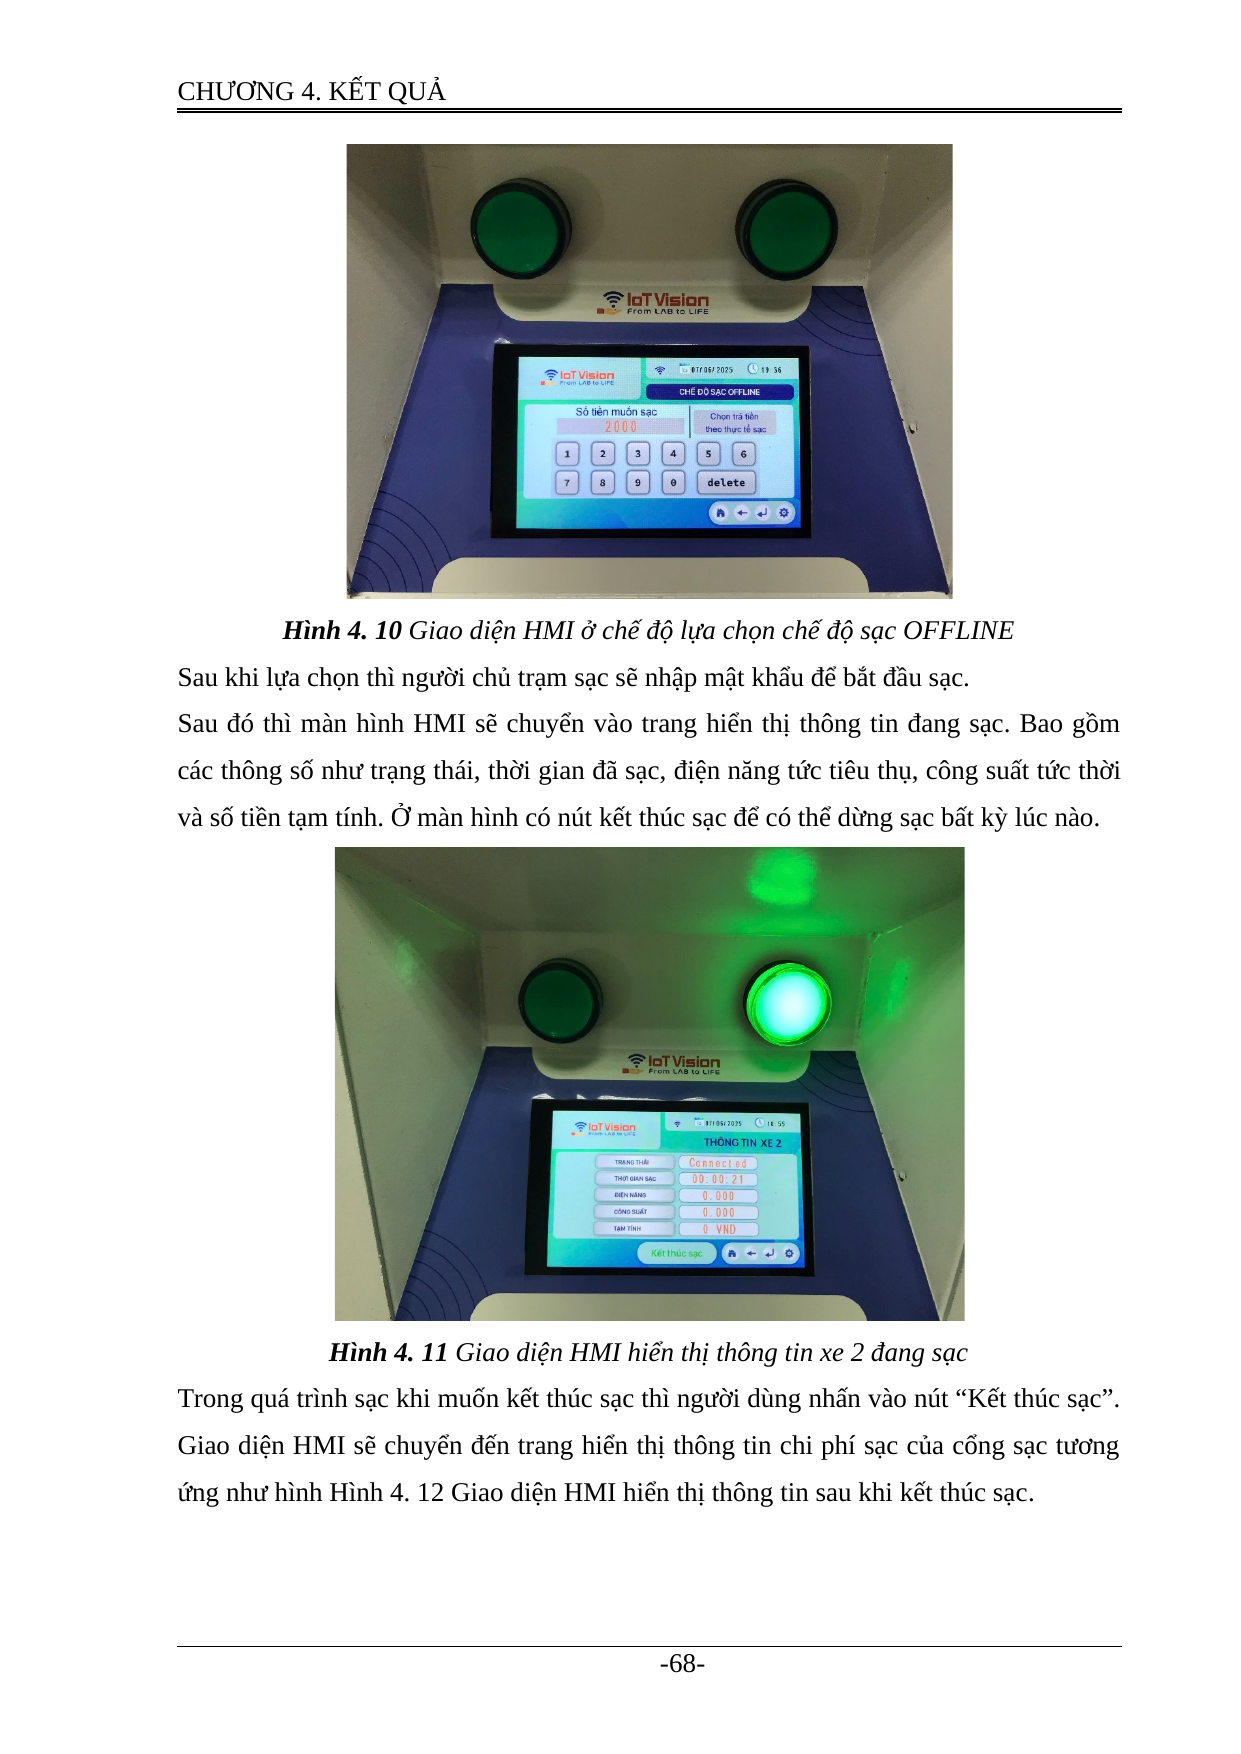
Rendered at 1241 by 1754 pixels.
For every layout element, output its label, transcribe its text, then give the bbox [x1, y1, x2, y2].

text Hình 4. 11 Giao diện HMI hiển thị thông tin xe 2 đang sạc [177, 1336, 1122, 1367]
text Hình 4. 10 Giao diện HMI ở chế độ lựa chọn chế độ sạc OFFLINE [177, 614, 1122, 645]
text Trong quá trình sạc khi muốn kết thúc sạc thì người dùng nhấn vào nút “Kết thúc sạc”. Giao diện HMI sẽ chuyển đến trang hiển thị thông tin chi phí sạc của cổng sạc tương ứng như hình Hình 4. 12 Giao diện HMI hiển thị thông tin sau khi kết thúc sạc. [177, 1382, 1122, 1507]
text Sau khi lựa chọn thì người chủ trạm sạc sẽ nhập mật khẩu để bắt đầu sạc. [177, 661, 1122, 692]
picture [334, 847, 965, 1321]
text Sau đó thì màn hình HMI sẽ chuyển vào trang hiển thị thông tin đang sạc. Bao gồm các thông số như trạng thái, thời gian đã sạc, điện năng tức tiêu thụ, công suất tức thời và số tiền tạm tính. Ở màn hình có nút kết thúc sạc để có thể dừng sạc bất kỳ lúc nào. [177, 708, 1122, 832]
picture [346, 144, 953, 599]
